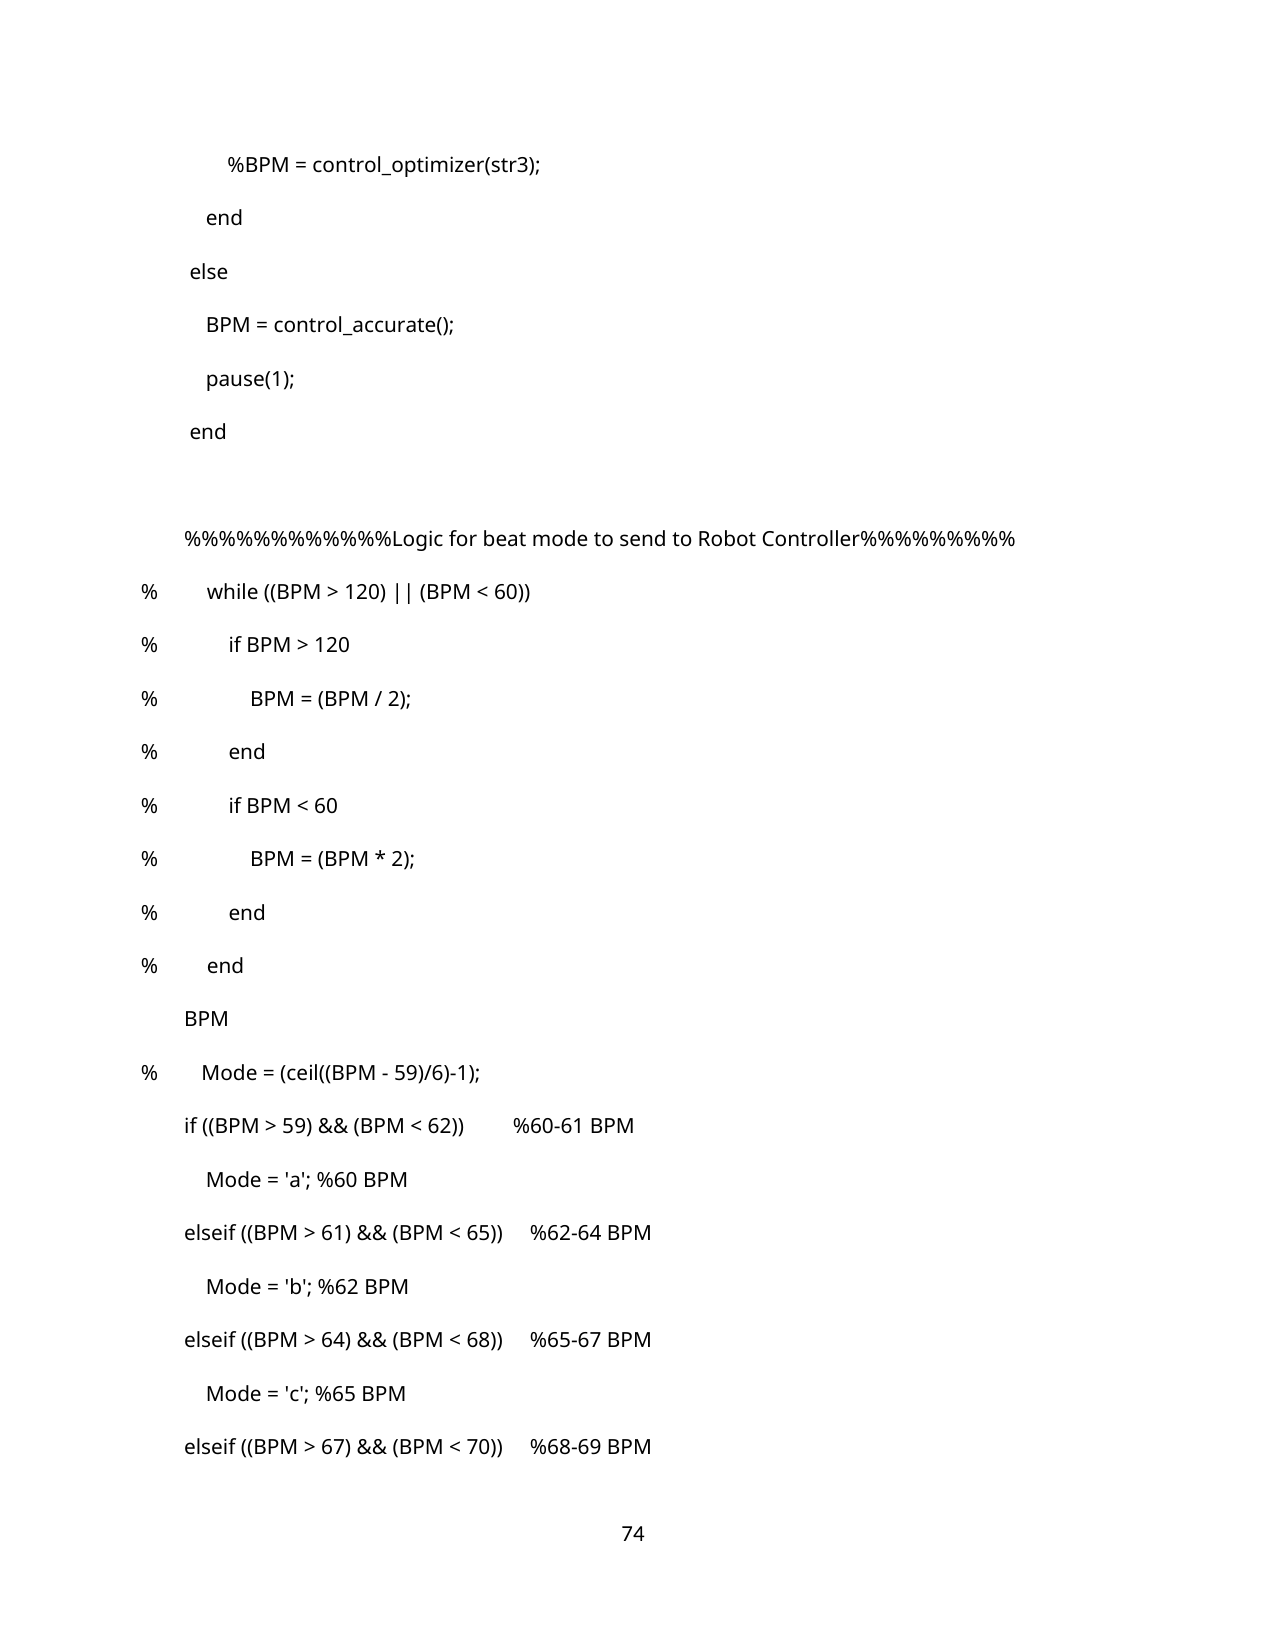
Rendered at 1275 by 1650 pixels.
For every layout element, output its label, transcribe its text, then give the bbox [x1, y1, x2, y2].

text pause(1); [141, 364, 1125, 392]
text % Mode = (ceil((BPM - 59)/6)-1); [141, 1058, 1125, 1086]
text elseif ((BPM > 61) && (BPM < 65)) %62-64 BPM [141, 1218, 1125, 1247]
text Mode = 'c'; %65 BPM [141, 1379, 1125, 1407]
text % BPM = (BPM * 2); [141, 844, 1125, 873]
text % BPM = (BPM / 2); [141, 684, 1125, 712]
text elseif ((BPM > 64) && (BPM < 68)) %65-67 BPM [141, 1325, 1125, 1354]
text elseif ((BPM > 67) && (BPM < 70)) %68-69 BPM [141, 1432, 1125, 1461]
text BPM [141, 1004, 1125, 1033]
text end [141, 417, 1125, 446]
text % if BPM > 120 [141, 631, 1125, 659]
text % end [141, 898, 1125, 926]
text else [141, 257, 1125, 285]
text BPM = control_accurate(); [141, 310, 1125, 339]
text %BPM = control_optimizer(str3); [141, 150, 1125, 178]
text Mode = 'b'; %62 BPM [141, 1272, 1125, 1300]
text % while ((BPM > 120) || (BPM < 60)) [141, 577, 1125, 606]
text if ((BPM > 59) && (BPM < 62)) %60-61 BPM [141, 1111, 1125, 1140]
text %%%%%%%%%%%%Logic for beat mode to send to Robot Controller%%%%%%%%% [141, 524, 1125, 552]
text end [141, 203, 1125, 232]
text % end [141, 737, 1125, 766]
text % end [141, 951, 1125, 979]
text Mode = 'a'; %60 BPM [141, 1165, 1125, 1193]
text % if BPM < 60 [141, 791, 1125, 819]
